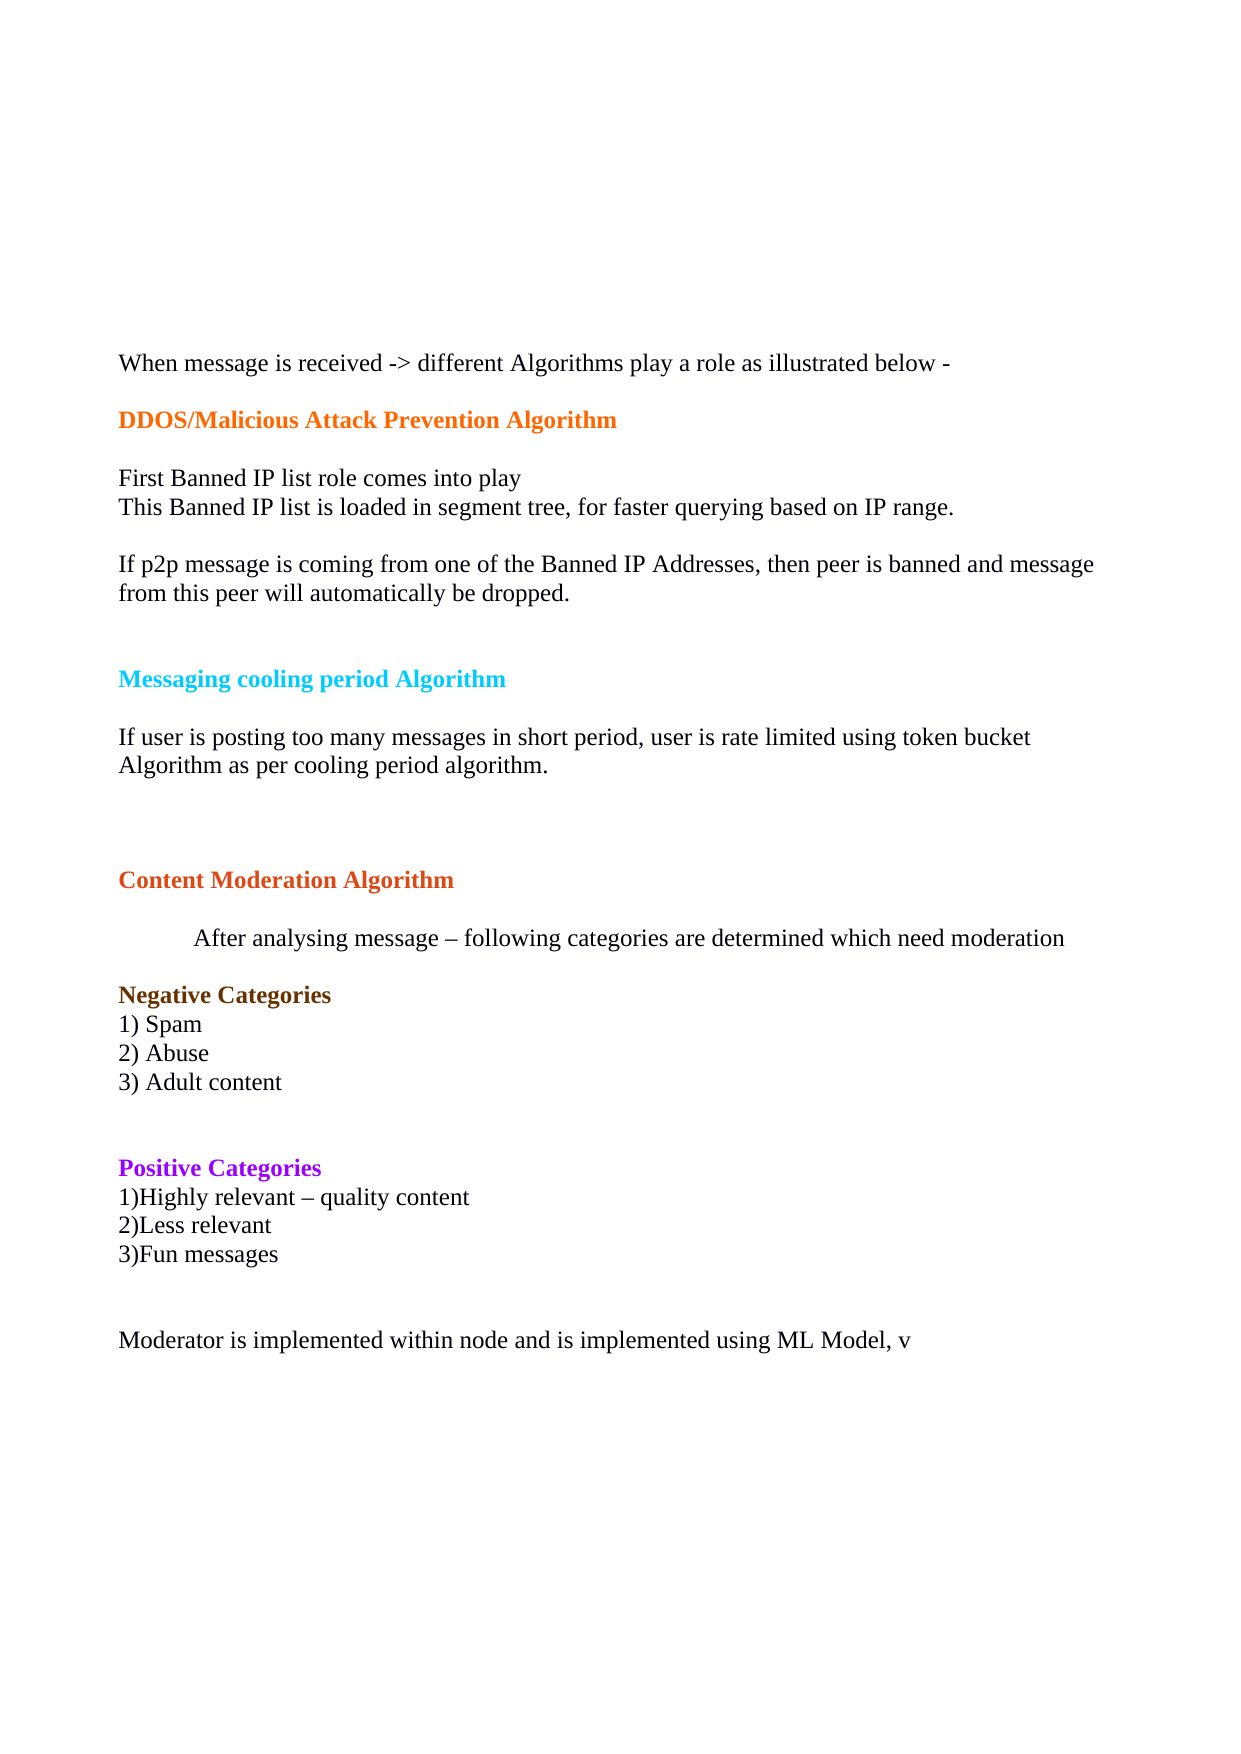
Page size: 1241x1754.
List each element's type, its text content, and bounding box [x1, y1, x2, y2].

text 2)Less relevant [118, 1211, 1122, 1239]
text If user is posting too many messages in short period, user is rate limited using token bucket Algorithm as per cooling period algorithm. [118, 722, 1122, 779]
text DDOS/Malicious Attack Prevention Algorithm [118, 406, 1122, 434]
text When message is received -> different Algorithms play a role as illustrated below - [118, 348, 1122, 377]
text Content Moderation Algorithm [118, 866, 1122, 894]
text 1)Highly relevant – quality content [118, 1182, 1122, 1211]
text Messaging cooling period Algorithm [118, 664, 1122, 693]
text Positive Categories [118, 1153, 1122, 1182]
text 1) Spam [118, 1009, 1122, 1038]
text 3)Fun messages [118, 1239, 1122, 1268]
text If p2p message is coming from one of the Banned IP Addresses, then peer is banned and message from this peer will automatically be dropped. [118, 549, 1122, 607]
text This Banned IP list is loaded in segment tree, for faster querying based on IP range. [118, 492, 1122, 521]
list After analysing message – following categories are determined which need moderation [193, 923, 1122, 952]
text 3) Adult content [118, 1067, 1122, 1096]
text Negative Categories [118, 981, 1122, 1009]
text 2) Abuse [118, 1038, 1122, 1067]
text Moderator is implemented within node and is implemented using ML Model, v [118, 1326, 1122, 1354]
text First Banned IP list role comes into play [118, 463, 1122, 492]
